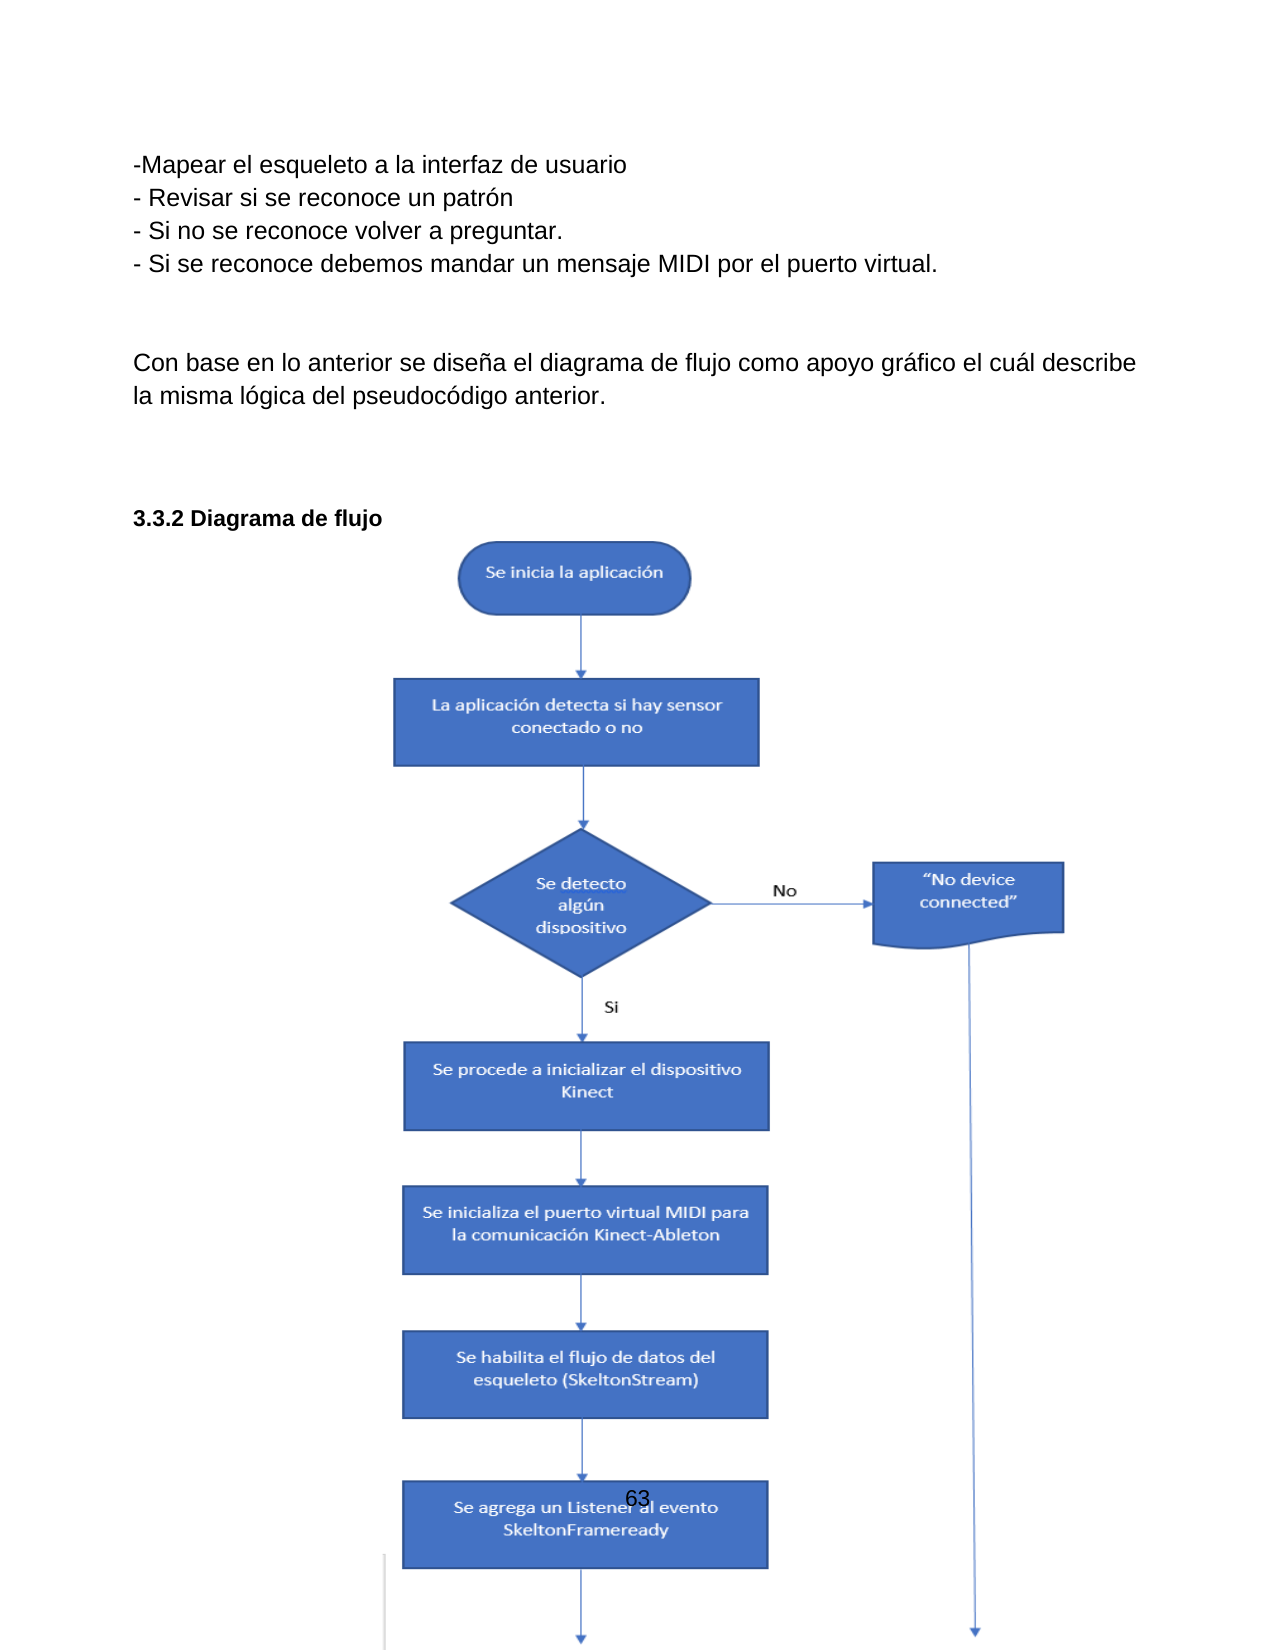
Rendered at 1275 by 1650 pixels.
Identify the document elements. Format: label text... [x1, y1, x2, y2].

picture [382, 538, 1086, 1650]
subtitle 3.3.2 Diagrama de flujo [133, 505, 1142, 531]
text -Mapear el esqueleto a la interfaz de usuario [133, 150, 1142, 179]
text - Si no se reconoce volver a preguntar. [133, 216, 1142, 245]
text - Revisar si se reconoce un patrón [133, 183, 1142, 212]
text Con base en lo anterior se diseña el diagrama de flujo como apoyo gráfico el cuál describe la misma lógica del pseudocódigo anterior. [133, 348, 1142, 410]
text - Si se reconoce debemos mandar un mensaje MIDI por el puerto virtual. [133, 249, 1142, 278]
